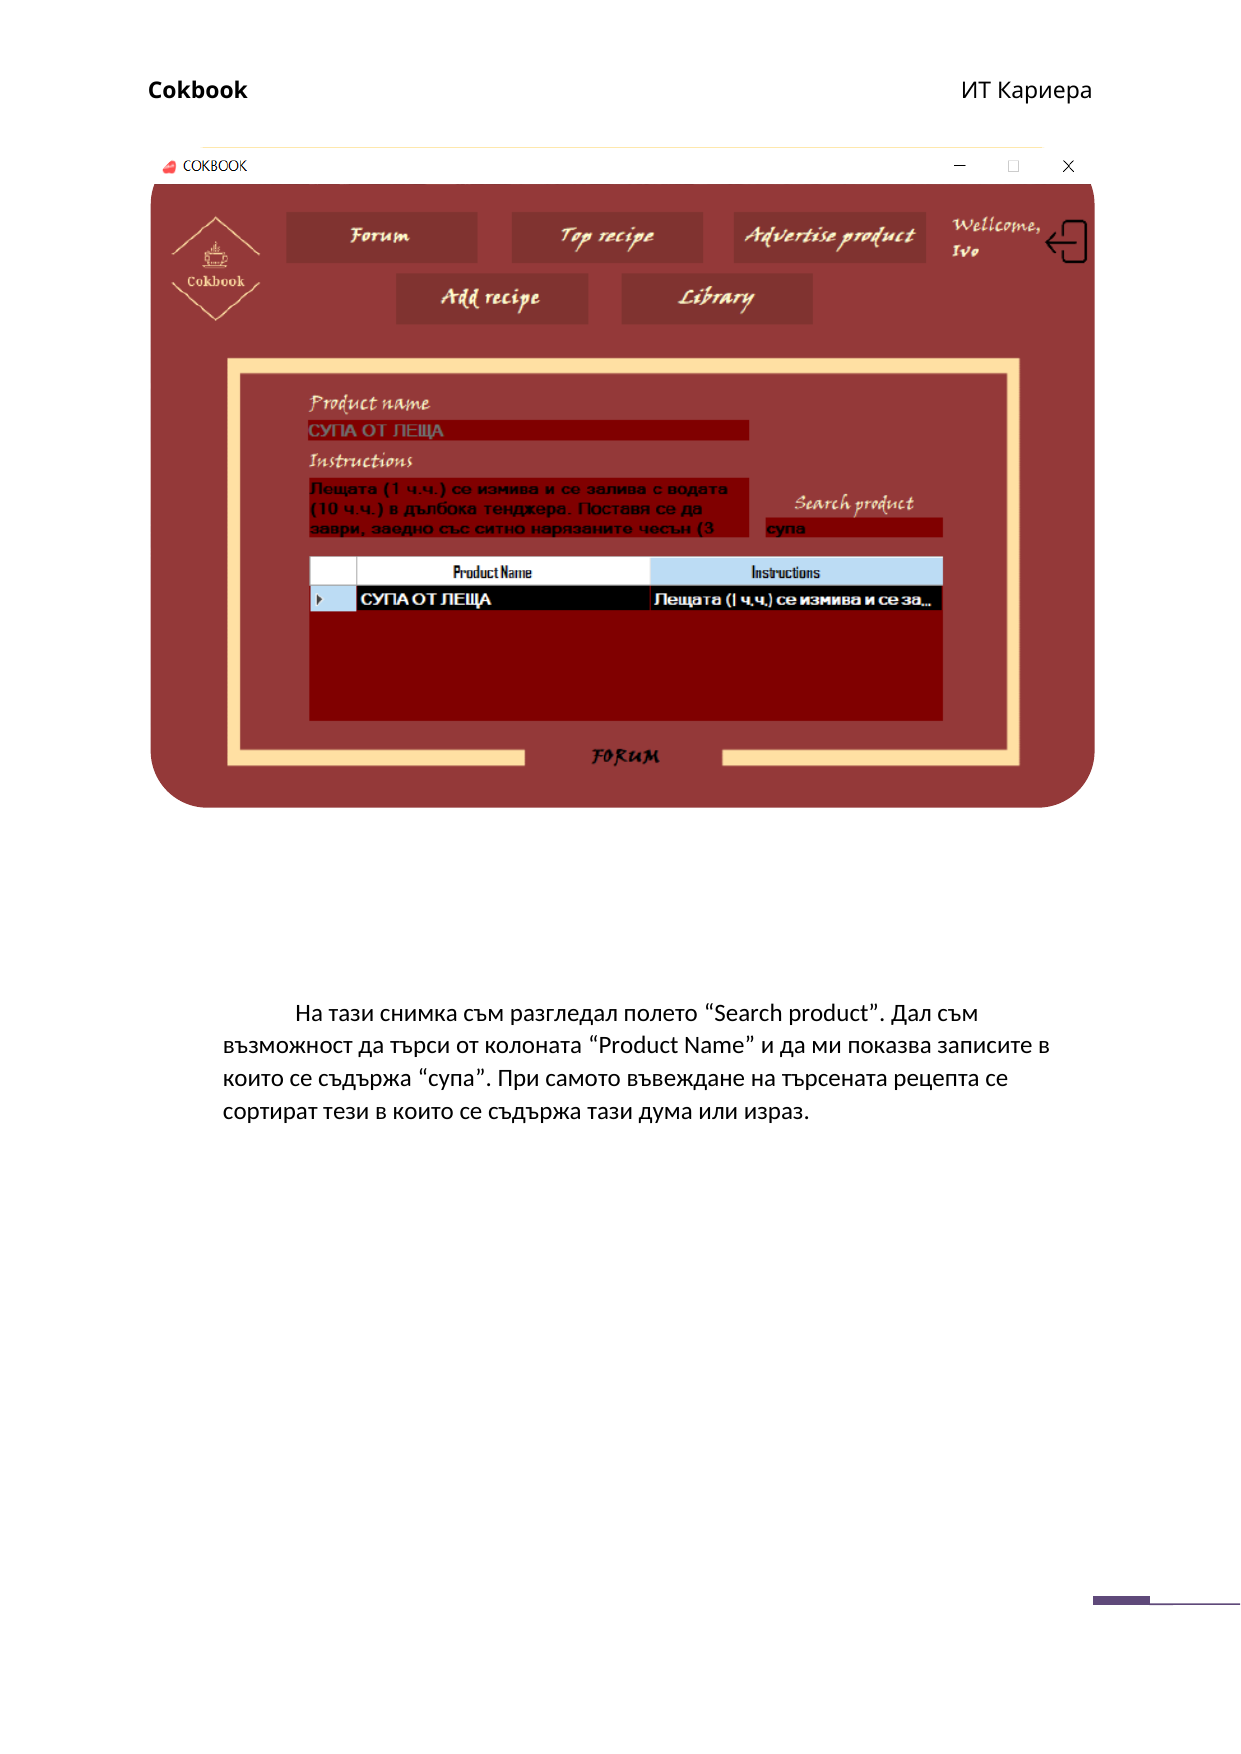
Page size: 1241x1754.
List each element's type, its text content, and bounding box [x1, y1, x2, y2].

list На тази снимка съм разгледал полето “Search product”. Дал съм възможност да търси от колоната “Product Name” и да ми показва записите в които се съдържа “супа”. При самото въвеждане на търсената рецепта се сортират тези в които се съдържа тази дума или израз. [223, 997, 1093, 1126]
picture [150, 147, 1095, 808]
